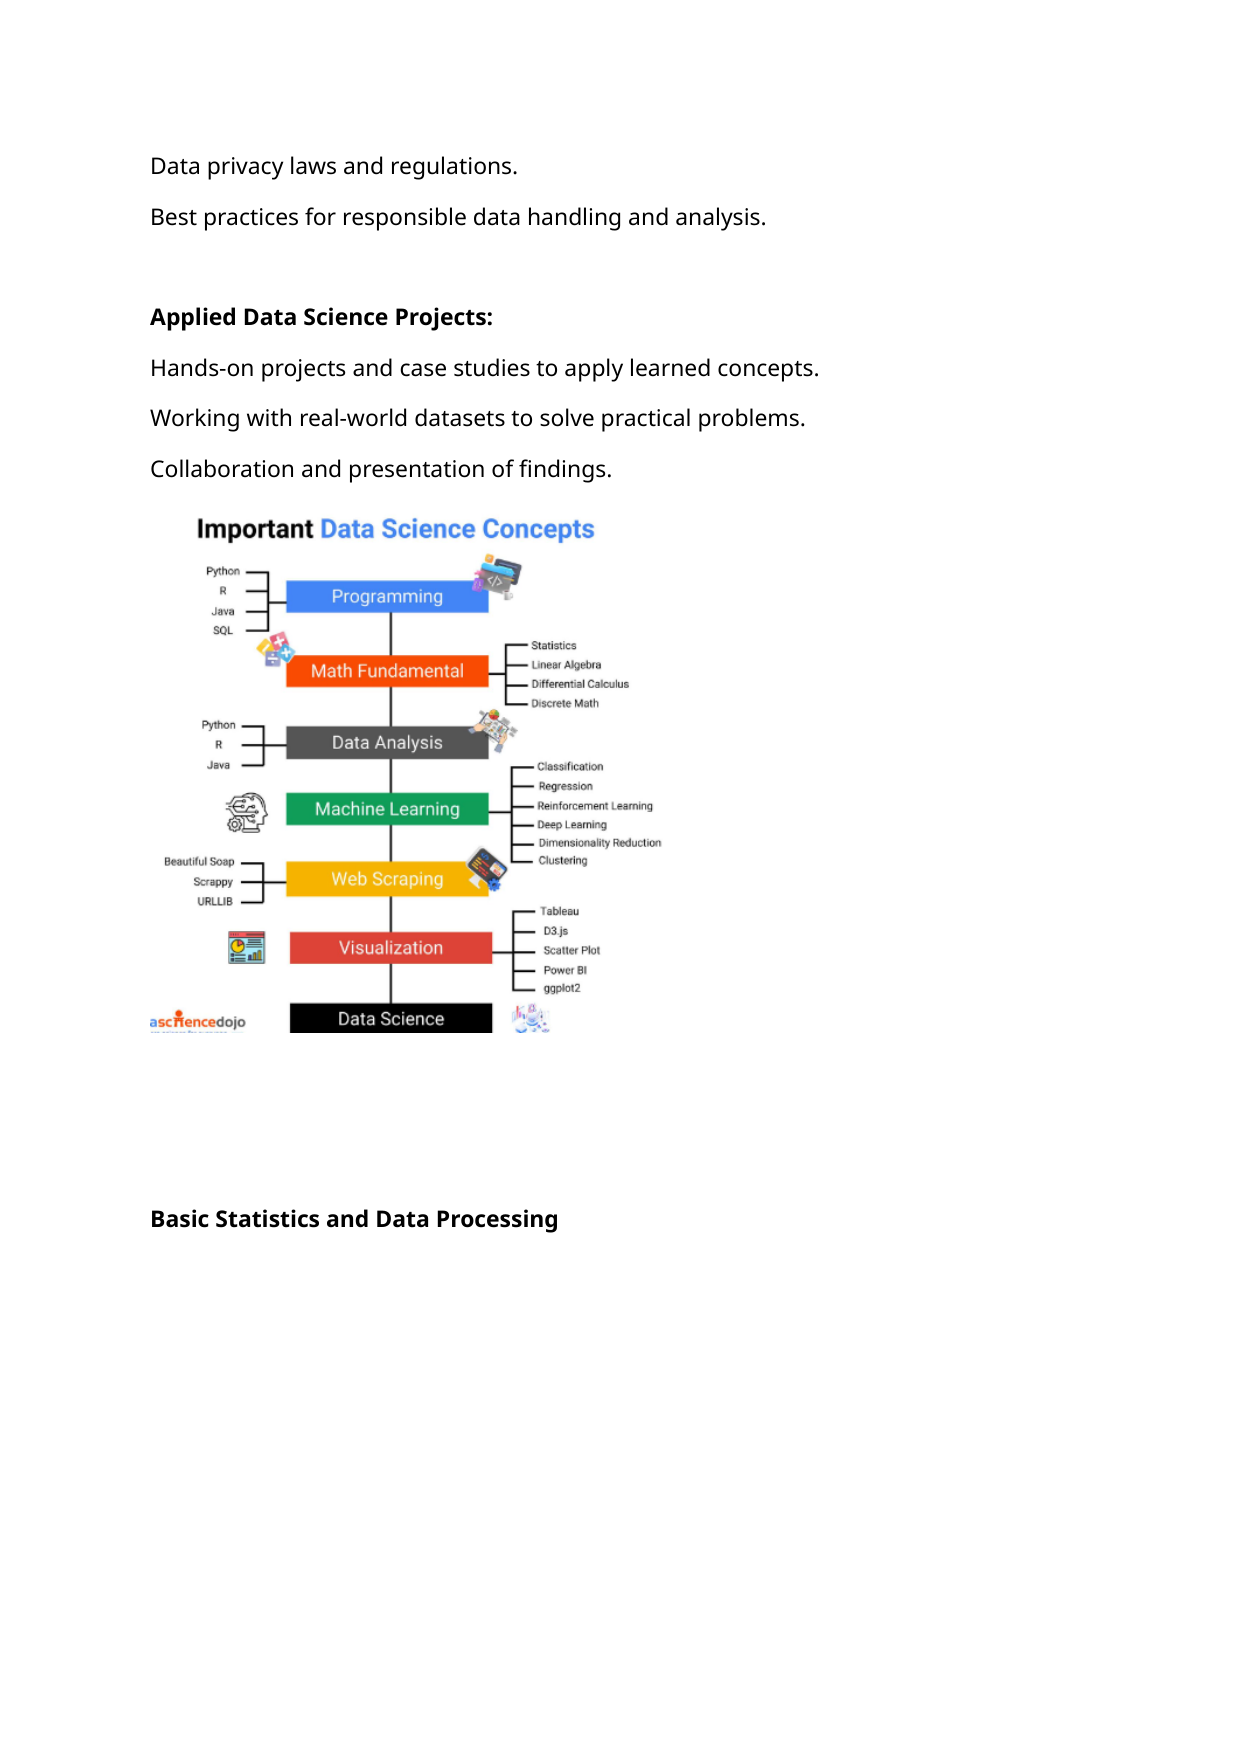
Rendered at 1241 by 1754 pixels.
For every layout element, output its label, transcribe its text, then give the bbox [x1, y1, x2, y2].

text Best practices for responsible data handling and analysis. [150, 200, 1090, 232]
text Working with real-world datasets to solve practical problems. [150, 402, 1090, 433]
text Data privacy laws and regulations. [150, 150, 1090, 181]
picture [150, 502, 665, 1033]
text Hands-on projects and case studies to apply learned concepts. [150, 352, 1090, 383]
text Collaboration and presentation of findings. [150, 452, 1090, 484]
text Applied Data Science Projects: [150, 301, 1090, 332]
text Basic Statistics and Data Processing [150, 1203, 1090, 1234]
